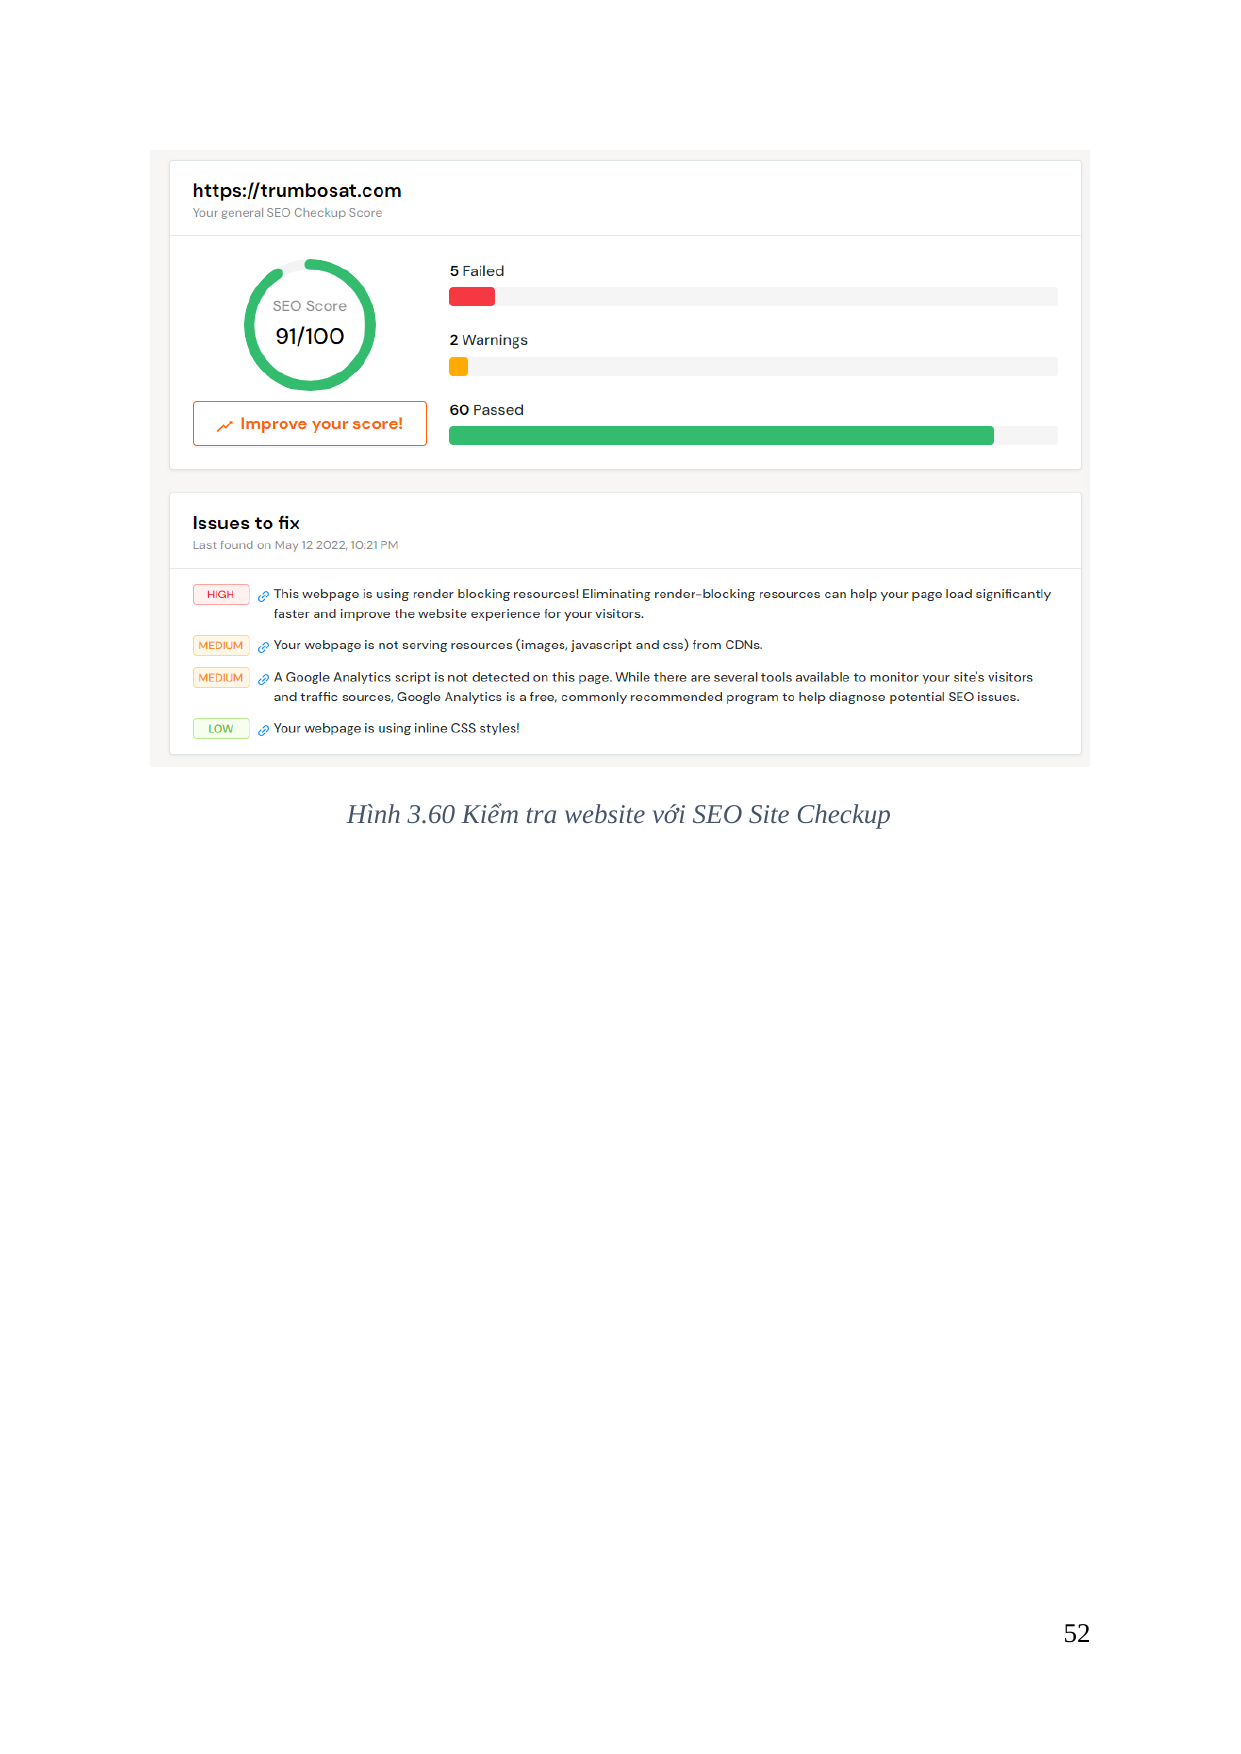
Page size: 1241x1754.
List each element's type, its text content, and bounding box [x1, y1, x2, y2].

text Hình . Kiểm tra website với SEO Site Checkup [150, 798, 1090, 829]
picture [150, 150, 1091, 767]
